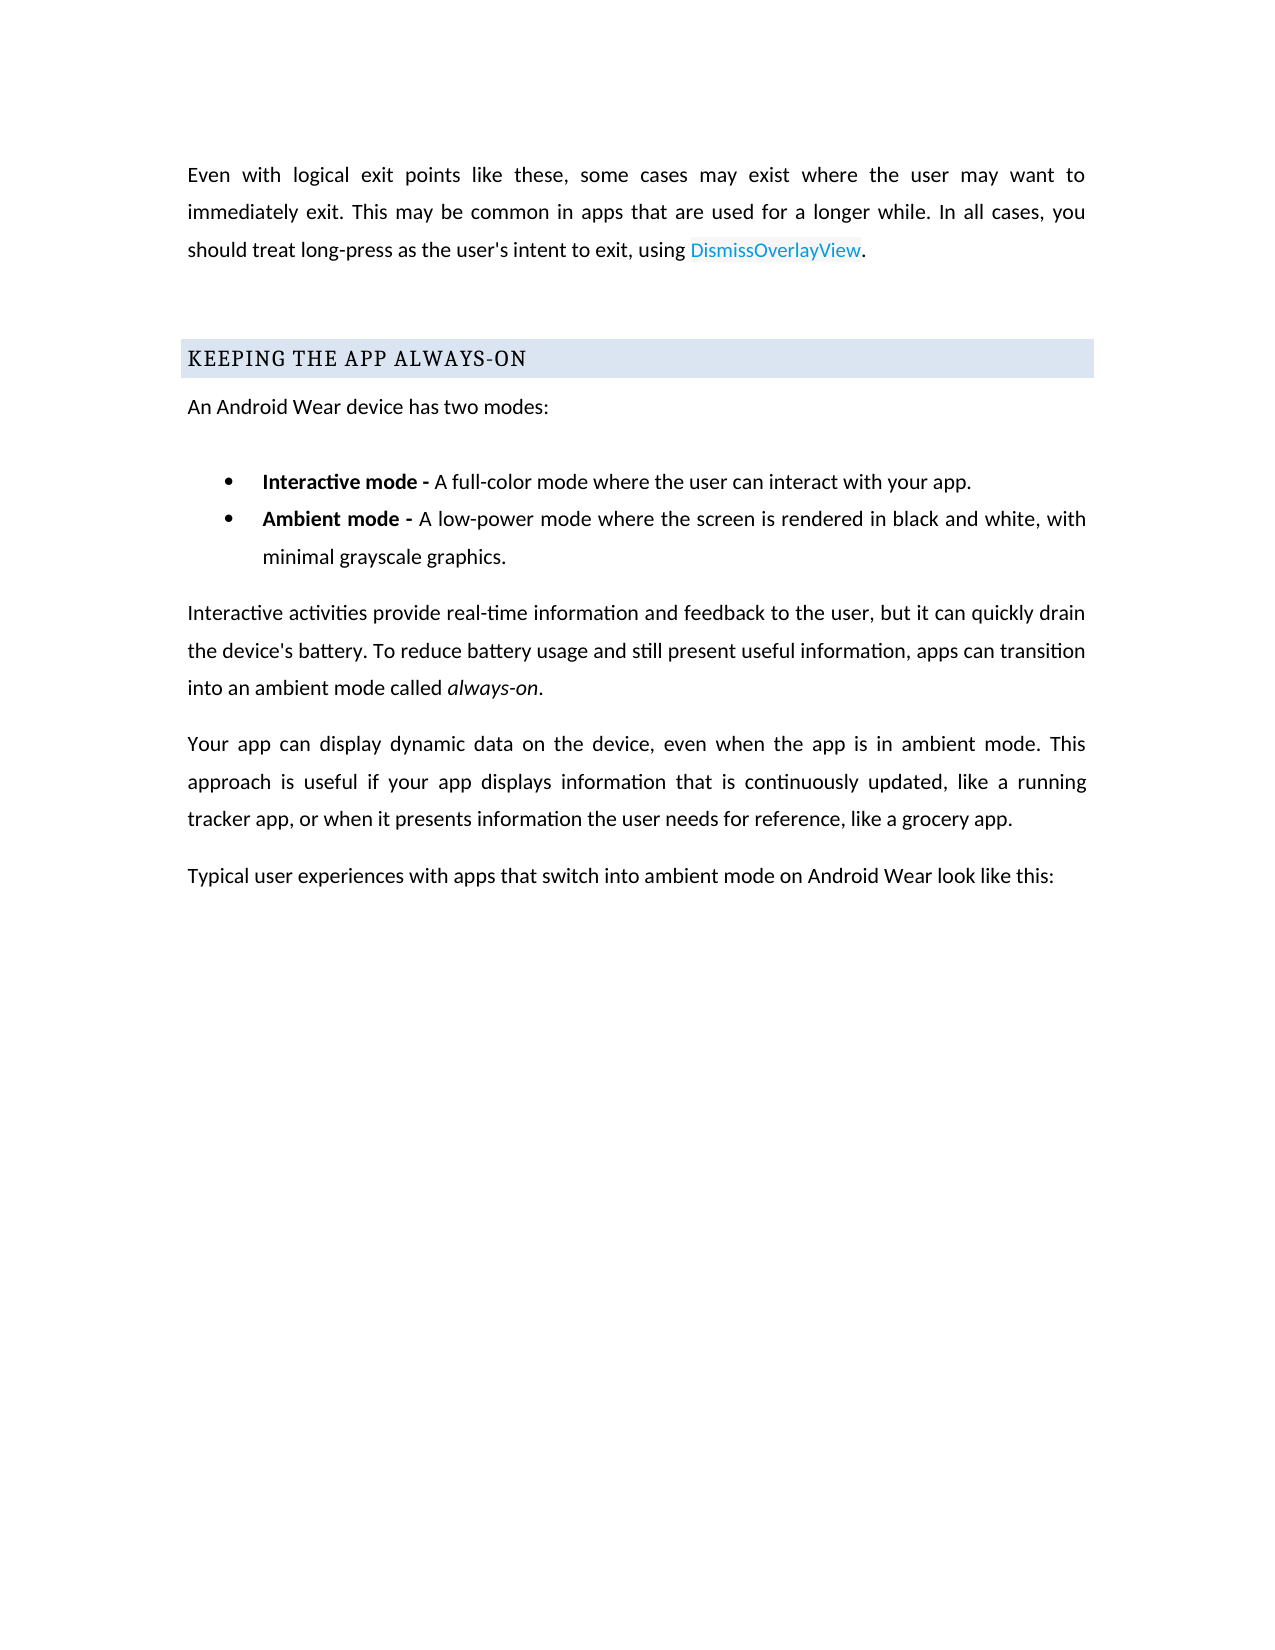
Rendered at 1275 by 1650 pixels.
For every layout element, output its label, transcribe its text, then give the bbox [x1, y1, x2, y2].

text Your app can display dynamic data on the device, even when the app is in ambient mode. This approach is useful if your app displays information that is continuously updated, like a running tracker app, or when it presents information the user needs for reference, like a grocery app. [187, 720, 1087, 832]
text Interactive activities provide real-time information and feedback to the user, but it can quickly drain the device's battery. To reduce battery usage and still present useful information, apps can transition into an ambient mode called always-on. [187, 588, 1087, 701]
text Typical user experiences with apps that switch into ambient mode on Android Wear look like this: [187, 851, 1087, 888]
list Interactive mode - A full-color mode where the user can interact with your app. [225, 457, 1087, 495]
text Even with logical exit points like these, some cases may exist where the user may want to immediately exit. This may be common in apps that are used for a longer while. In all cases, you should treat long-press as the user's intent to exit, using DismissOverlayView. [187, 150, 1087, 262]
list Ambient mode - A low-power mode where the screen is rendered in black and white, with minimal grayscale graphics. [225, 495, 1087, 570]
text An Android Wear device has two modes: [187, 382, 1087, 420]
subtitle Keeping the app always-on [188, 346, 1087, 372]
